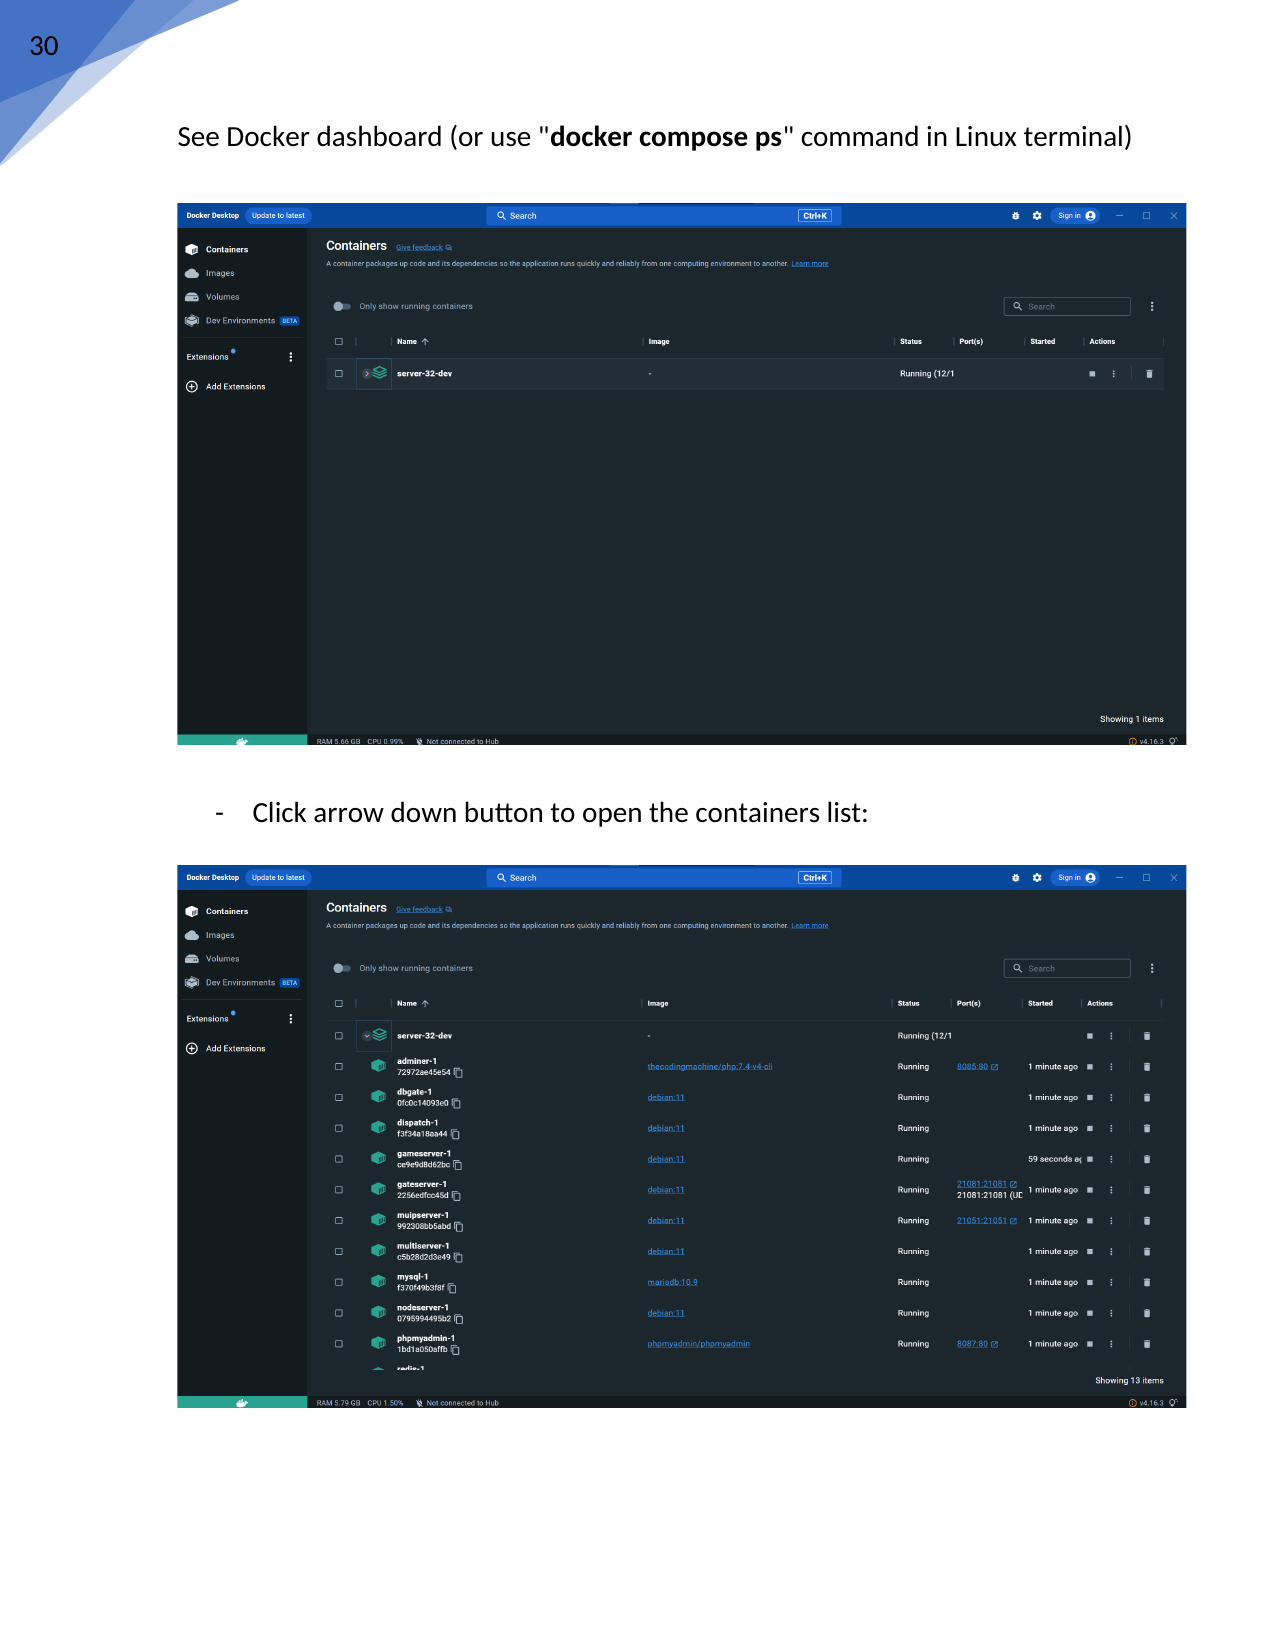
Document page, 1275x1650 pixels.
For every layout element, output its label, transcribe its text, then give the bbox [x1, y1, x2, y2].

picture [0, 0, 241, 168]
picture [177, 203, 1187, 745]
text See Docker dashboard (or use "docker compose ps" command in Linux terminal) [177, 118, 1186, 154]
list Click arrow down button to open the containers list: [215, 794, 1186, 829]
picture [177, 865, 1187, 1408]
